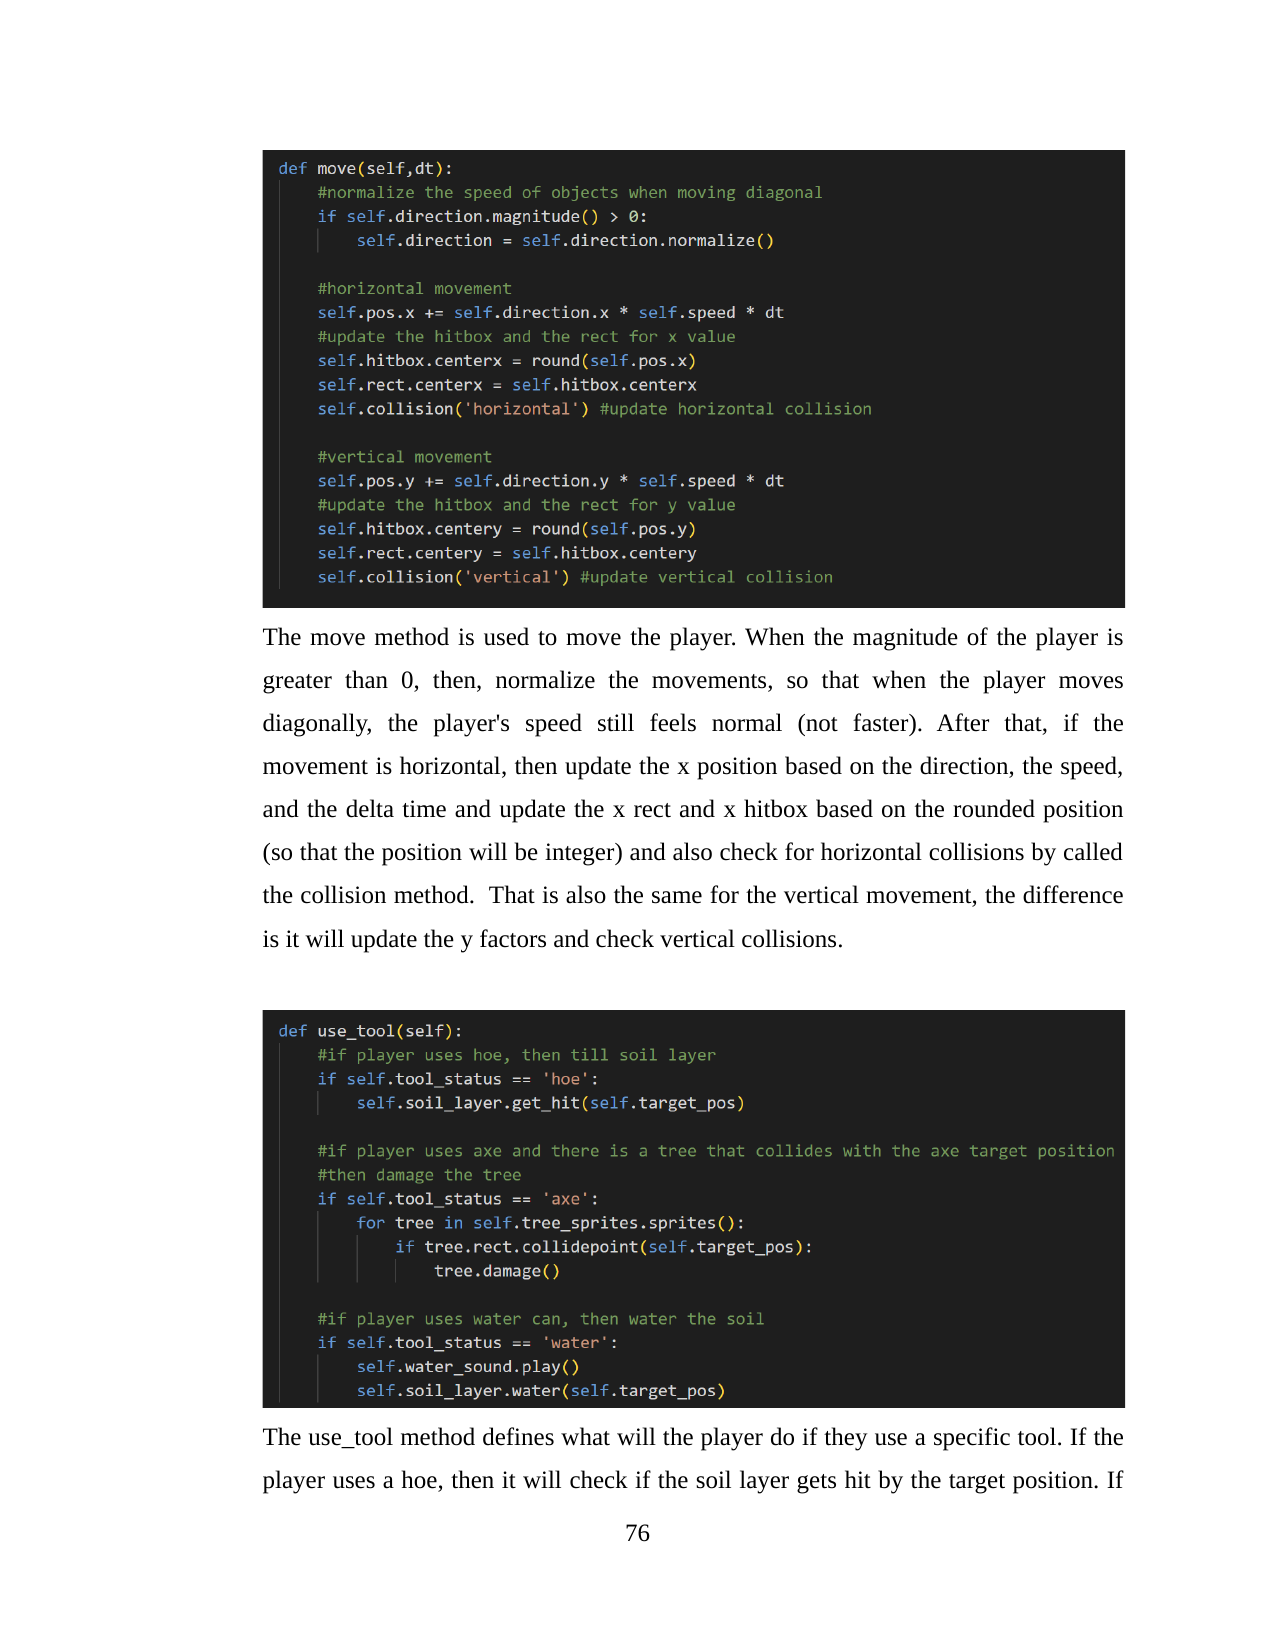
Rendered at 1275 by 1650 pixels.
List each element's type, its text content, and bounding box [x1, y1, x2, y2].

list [262, 1422, 1125, 1493]
picture [262, 1010, 1125, 1408]
list The move method is used to move the player. When the magnitude of the player is greater than 0, then, normalize the movements, so that when the player moves diagonally, the player's speed still feels normal (not faster). After that, if the movement is horizontal, then update the x position based on the direction, the speed, and the delta time and update the x rect and x hitbox based on the rounded position (so that the position will be integer) and also check for horizontal collisions by called the collision method. That is also the same for the vertical movement, the difference is it will update the y factors and check vertical collisions. [262, 622, 1125, 952]
picture [262, 150, 1126, 608]
